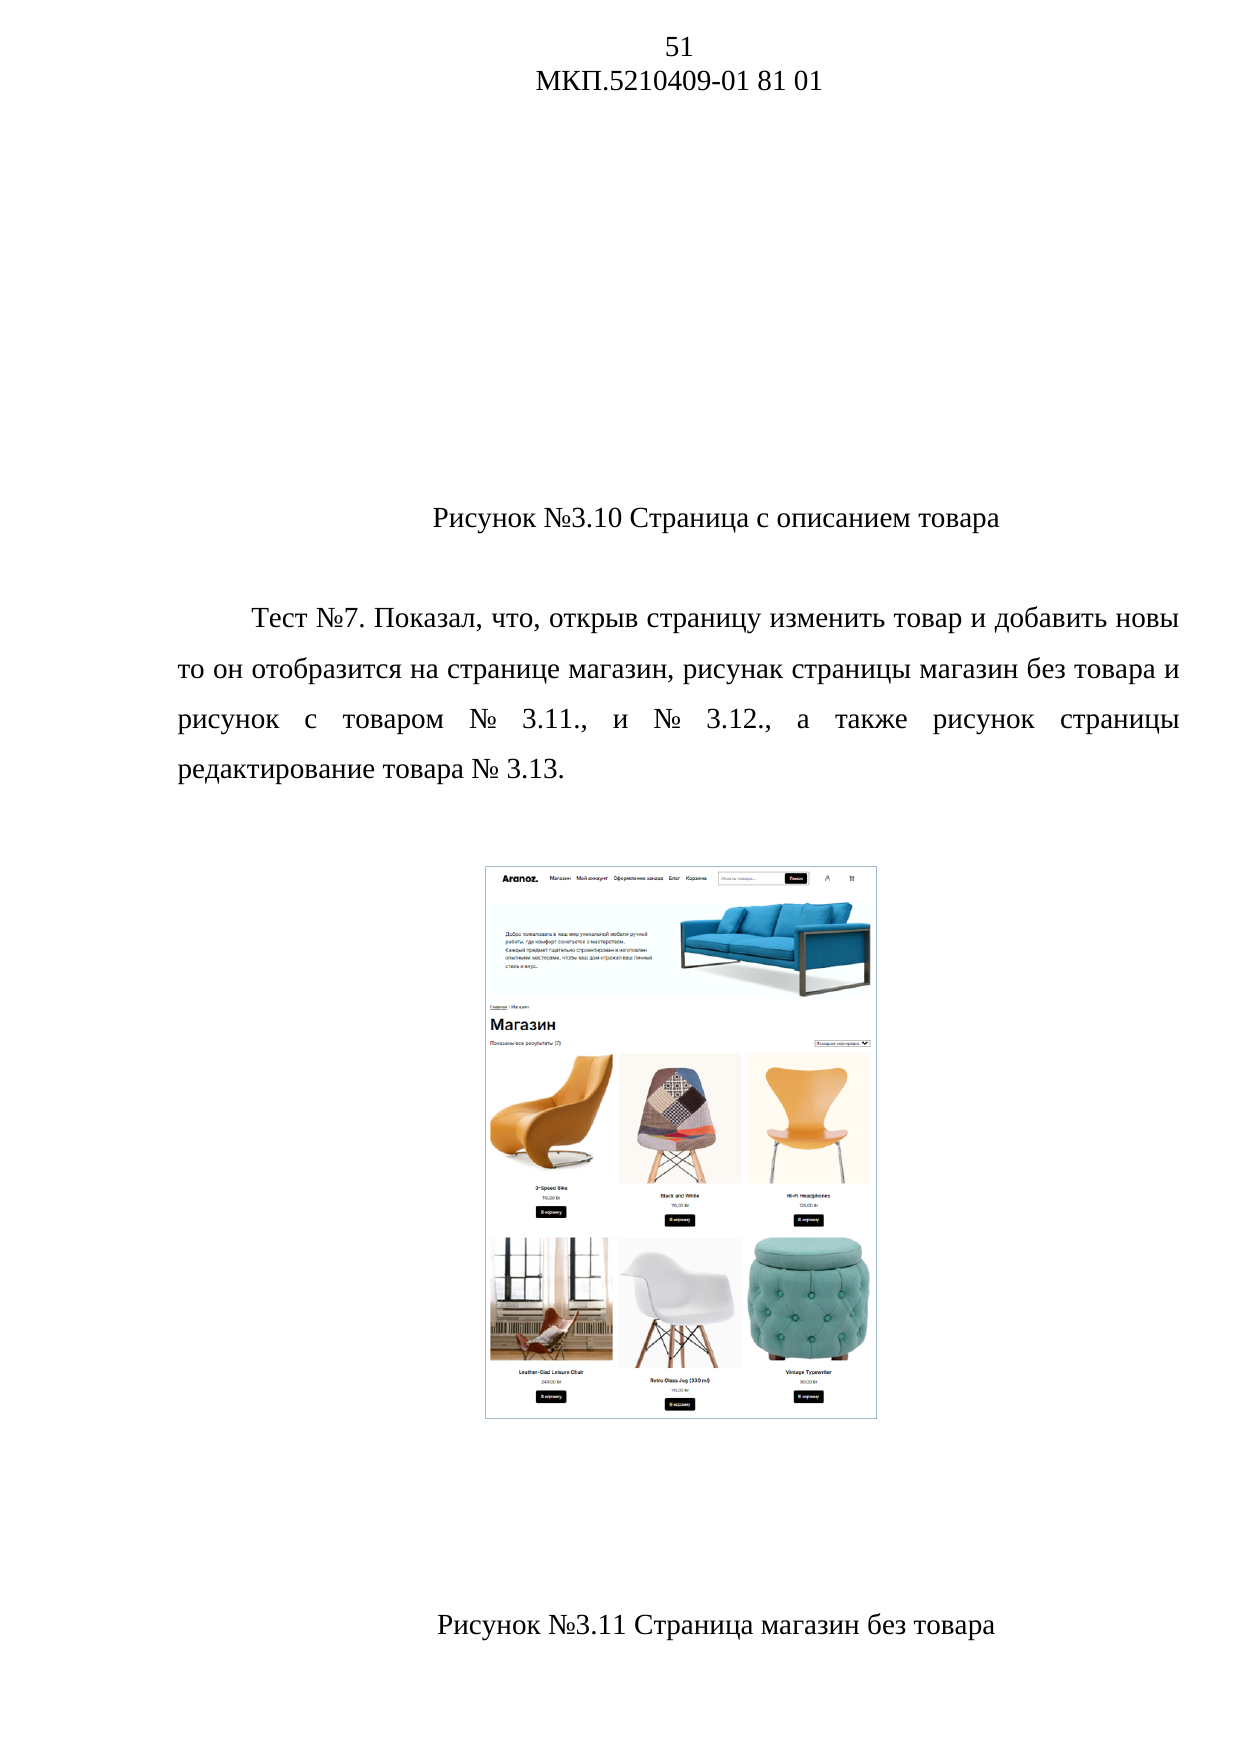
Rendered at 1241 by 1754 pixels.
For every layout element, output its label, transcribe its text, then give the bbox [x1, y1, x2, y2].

text Тест №7. Показал, что, открыв страницу изменить товар и добавить новы то он отобразится на странице магазин, рисунак страницы магазин без товара и рисунок с товаром № 3.11., и № 3.12., а также рисунок страницы редактирование товара № 3.13. [177, 601, 1181, 785]
text Рисунок №3.10 Страница с описанием товара [177, 500, 1181, 533]
picture [483, 865, 879, 1421]
text Рисунок №3.11 Страница магазин без товара [177, 1607, 1181, 1640]
